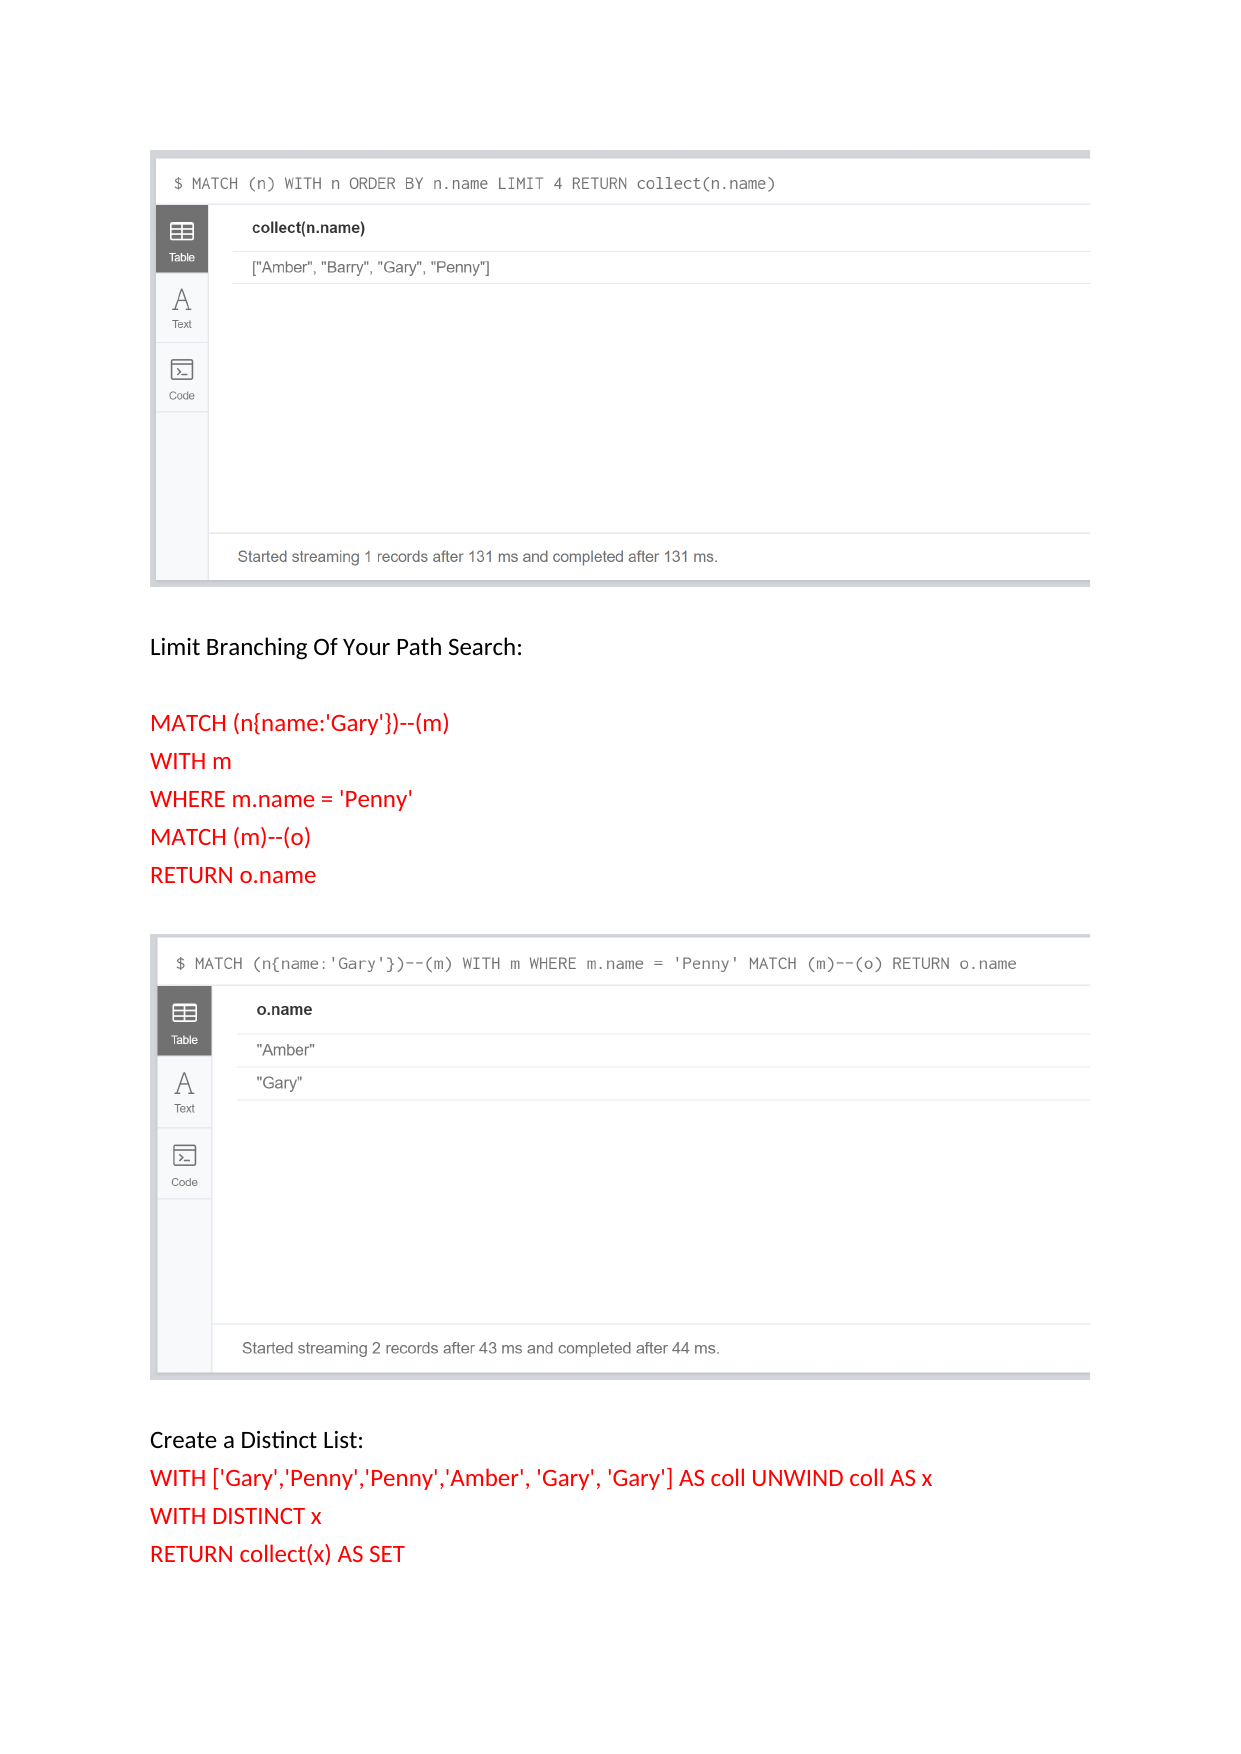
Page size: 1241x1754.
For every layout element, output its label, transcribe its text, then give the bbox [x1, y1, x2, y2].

text Create a Distinct List: [150, 1424, 1090, 1455]
text WITH m [150, 745, 1090, 776]
text MATCH (m)--(o) [150, 821, 1090, 851]
text RETURN o.name [150, 859, 1090, 889]
picture [150, 150, 1091, 587]
text WITH ['Gary','Penny','Penny','Amber', 'Gary', 'Gary'] AS coll UNWIND coll AS x [150, 1462, 1090, 1493]
text WITH DISTINCT x [150, 1500, 1090, 1531]
text MATCH (n{name:'Gary'})--(m) [150, 707, 1090, 738]
text Limit Branching Of Your Path Search: [150, 631, 1090, 662]
picture [150, 934, 1091, 1380]
text RETURN collect(x) AS SET [150, 1538, 1090, 1569]
text WHERE m.name = 'Penny' [150, 783, 1090, 813]
